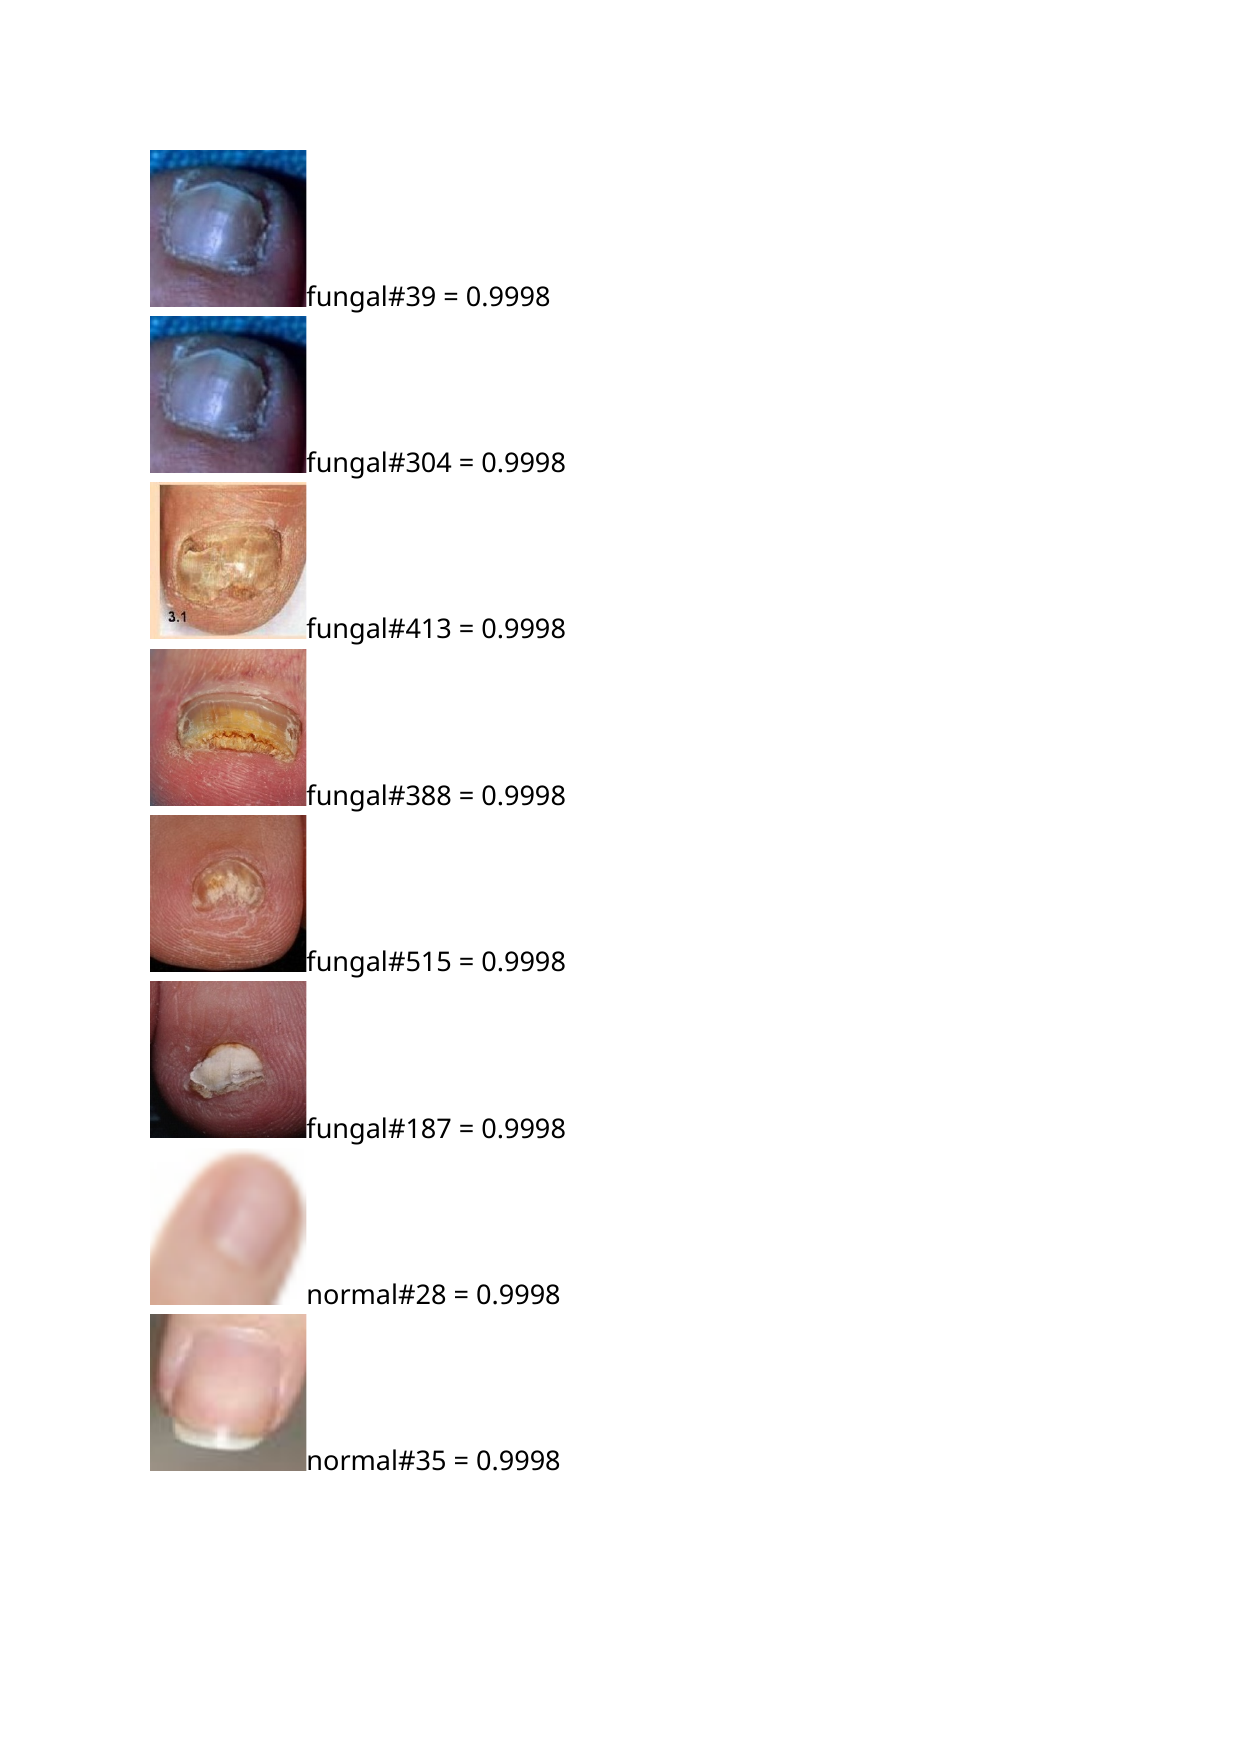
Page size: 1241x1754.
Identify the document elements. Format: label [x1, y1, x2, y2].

picture [150, 1148, 307, 1305]
picture [150, 815, 307, 972]
picture [150, 649, 307, 806]
picture [150, 316, 307, 473]
picture [150, 482, 307, 639]
picture [150, 150, 307, 307]
text [150, 150, 1090, 1479]
picture [150, 981, 307, 1138]
picture [150, 1314, 307, 1471]
